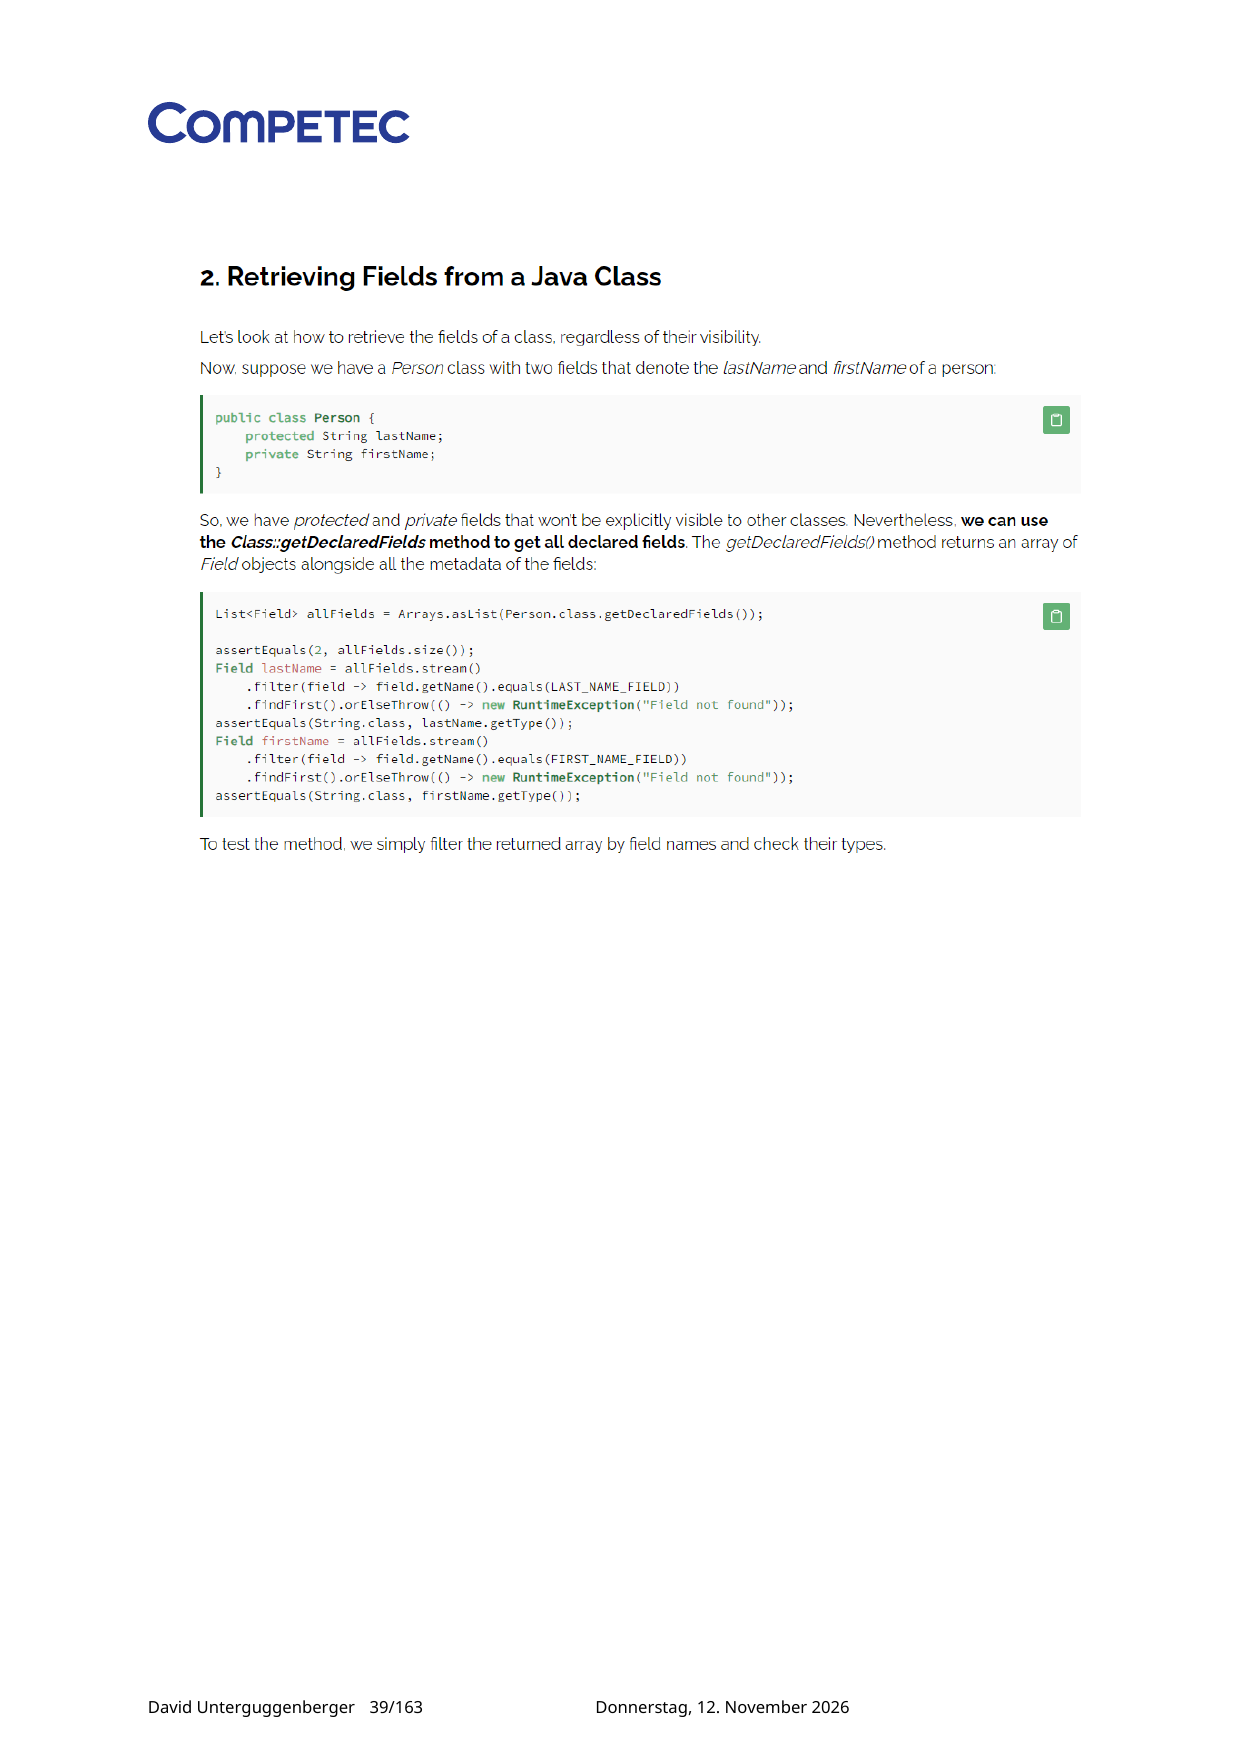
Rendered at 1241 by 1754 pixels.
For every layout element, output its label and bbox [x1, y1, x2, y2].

picture [147, 236, 1123, 871]
